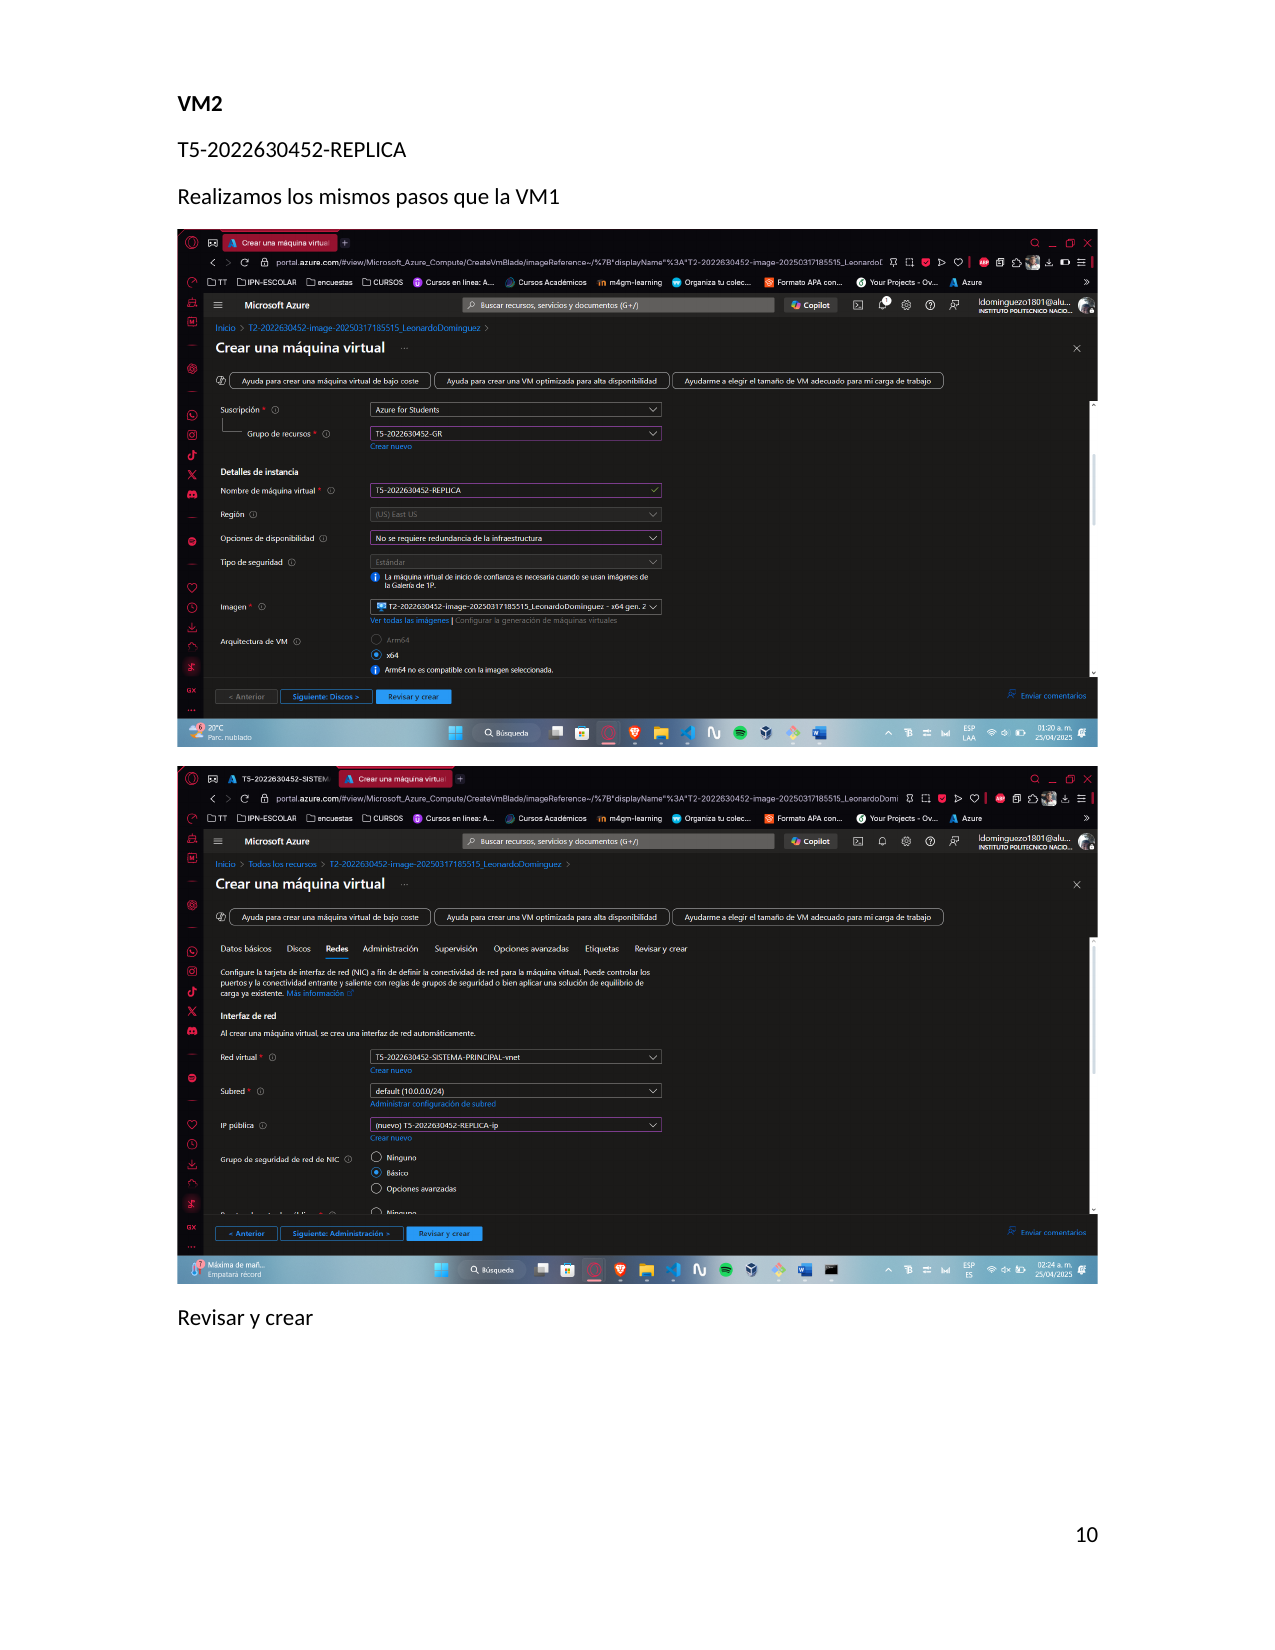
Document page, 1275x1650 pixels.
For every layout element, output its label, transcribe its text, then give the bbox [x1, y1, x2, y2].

picture [177, 766, 1098, 1284]
text VM2 [177, 89, 1098, 117]
picture [177, 229, 1098, 747]
text Realizamos los mismos pasos que la VM1 [177, 182, 1098, 210]
text Revisar y crear [177, 1303, 1098, 1331]
text T5-2022630452-REPLICA [177, 136, 1098, 163]
